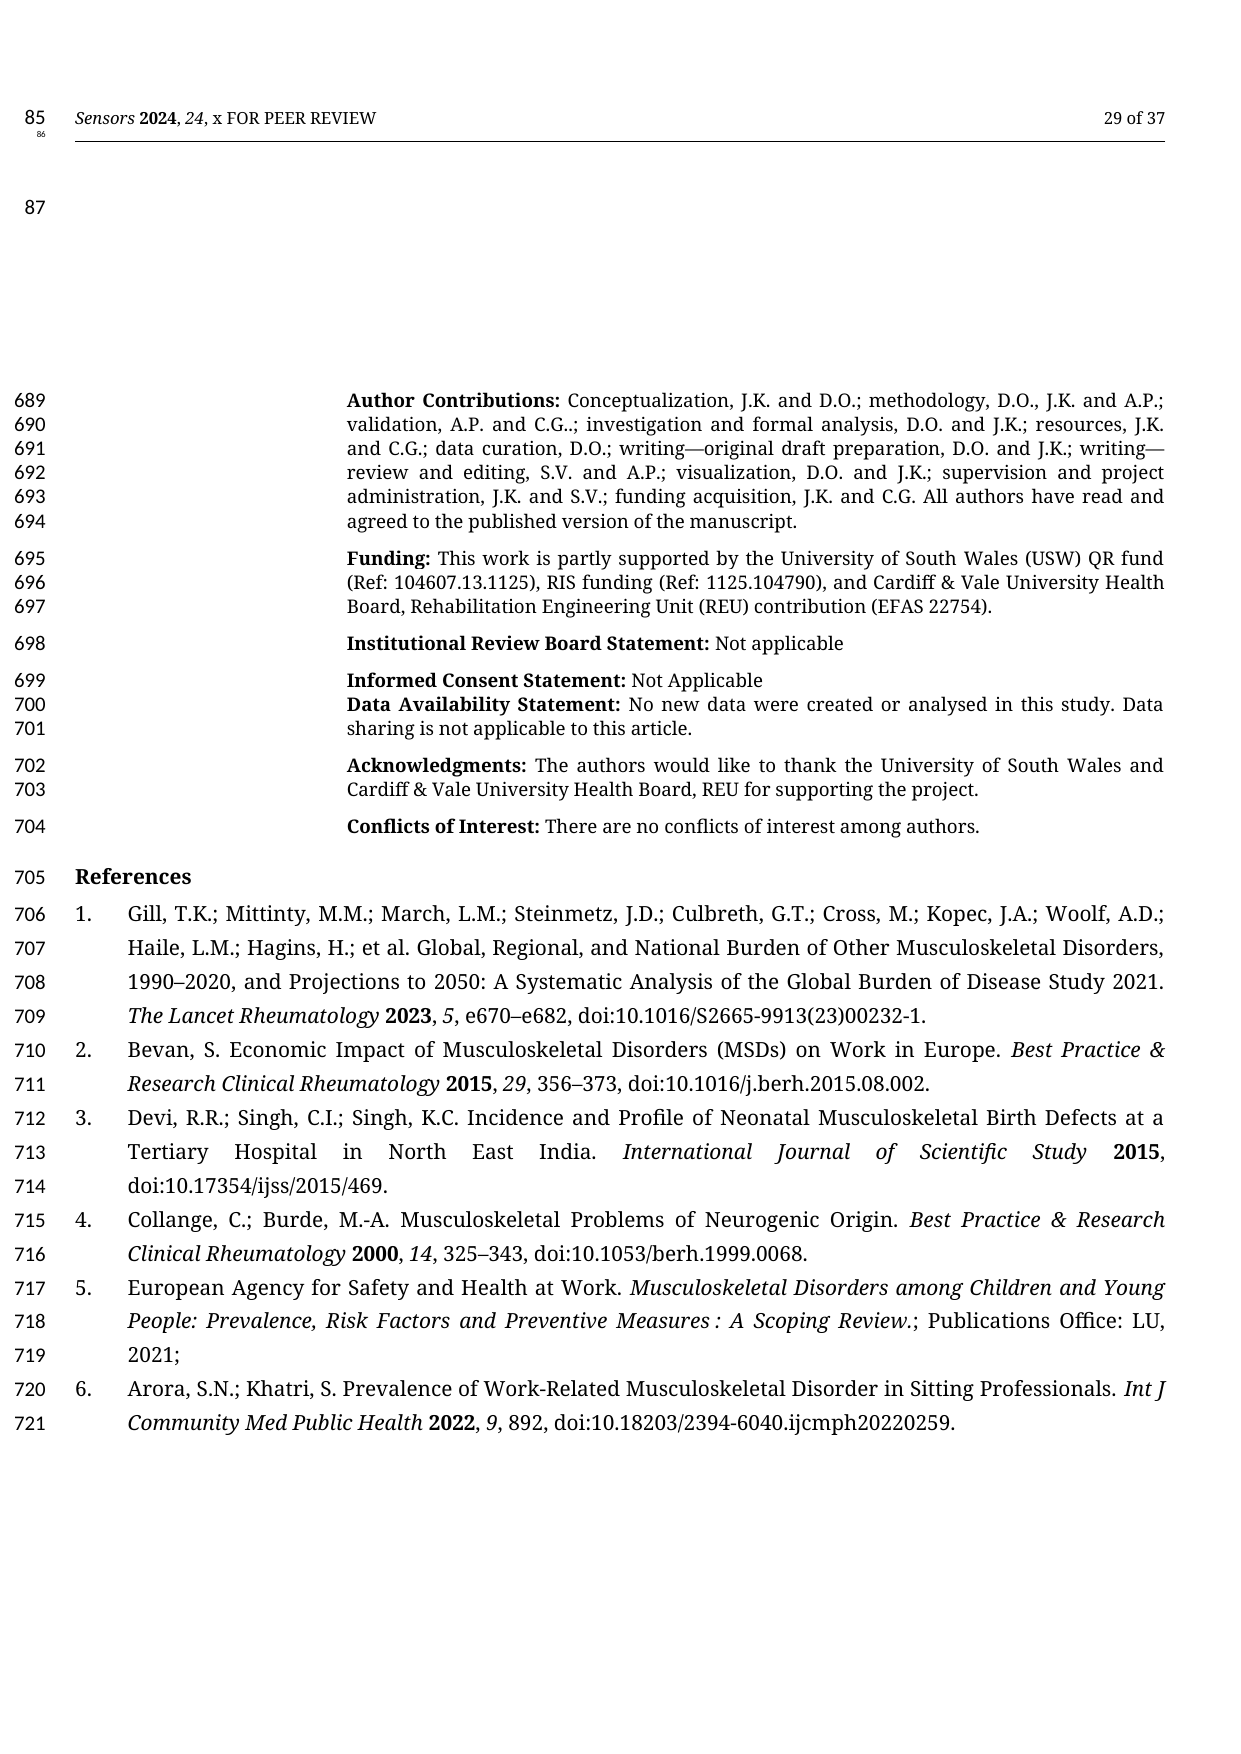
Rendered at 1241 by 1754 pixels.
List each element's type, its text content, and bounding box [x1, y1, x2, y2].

text 4. Collange, C.; Burde, M.-A. Musculoskeletal Problems of Neurogenic Origin. Best Practice & Research Clinical Rheumatology 2000, 14, 325–343, doi:10.1053/berh.1999.0068. [75, 1202, 1165, 1270]
text Informed Consent Statement: Not Applicable [347, 668, 1165, 692]
text Data Availability Statement: No new data were created or analysed in this study. Data sharing is not applicable to this article. [347, 692, 1165, 741]
text Author Contributions: Conceptualization, J.K. and D.O.; methodology, D.O., J.K. and A.P.; validation, A.P. and C.G..; investigation and formal analysis, D.O. and J.K.; resources, J.K. and C.G.; data curation, D.O.; writing—original draft preparation, D.O. and J.K.; writing—review and editing, S.V. and A.P.; visualization, D.O. and J.K.; supervision and project administration, J.K. and S.V.; funding acquisition, J.K. and C.G. All authors have read and agreed to the published version of the manuscript. [347, 388, 1165, 533]
text 5. European Agency for Safety and Health at Work. Musculoskeletal Disorders among Children and Young People: Prevalence, Risk Factors and Preventive Measures : A Scoping Review.; Publications Office: LU, 2021; [75, 1270, 1165, 1372]
text Institutional Review Board Statement: Not applicable [347, 631, 1165, 655]
text Acknowledgments: The authors would like to thank the University of South Wales and Cardiff & Vale University Health Board, REU for supporting the project. [347, 753, 1165, 801]
text Conflicts of Interest: There are no conflicts of interest among authors. [347, 814, 1165, 838]
subtitle References [75, 863, 1165, 890]
text 3. Devi, R.R.; Singh, C.I.; Singh, K.C. Incidence and Profile of Neonatal Musculoskeletal Birth Defects at a Tertiary Hospital in North East India. International Journal of Scientific Study 2015, doi:10.17354/ijss/2015/469. [75, 1100, 1165, 1202]
text 1. Gill, T.K.; Mittinty, M.M.; March, L.M.; Steinmetz, J.D.; Culbreth, G.T.; Cross, M.; Kopec, J.A.; Woolf, A.D.; Haile, L.M.; Hagins, H.; et al. Global, Regional, and National Burden of Other Musculoskeletal Disorders, 1990–2020, and Projections to 2050: A Systematic Analysis of the Global Burden of Disease Study 2021. The Lancet Rheumatology 2023, 5, e670–e682, doi:10.1016/S2665-9913(23)00232-1. [75, 896, 1165, 1032]
text Funding: This work is partly supported by the University of South Wales (USW) QR fund (Ref: 104607.13.1125), RIS funding (Ref: 1125.104790), and Cardiff & Vale University Health Board, Rehabilitation Engineering Unit (REU) contribution (EFAS 22754). [347, 546, 1165, 619]
text 2. Bevan, S. Economic Impact of Musculoskeletal Disorders (MSDs) on Work in Europe. Best Practice & Research Clinical Rheumatology 2015, 29, 356–373, doi:10.1016/j.berh.2015.08.002. [75, 1032, 1165, 1100]
text 6. Arora, S.N.; Khatri, S. Prevalence of Work-Related Musculoskeletal Disorder in Sitting Professionals. Int J Community Med Public Health 2022, 9, 892, doi:10.18203/2394-6040.ijcmph20220259. [75, 1372, 1165, 1440]
